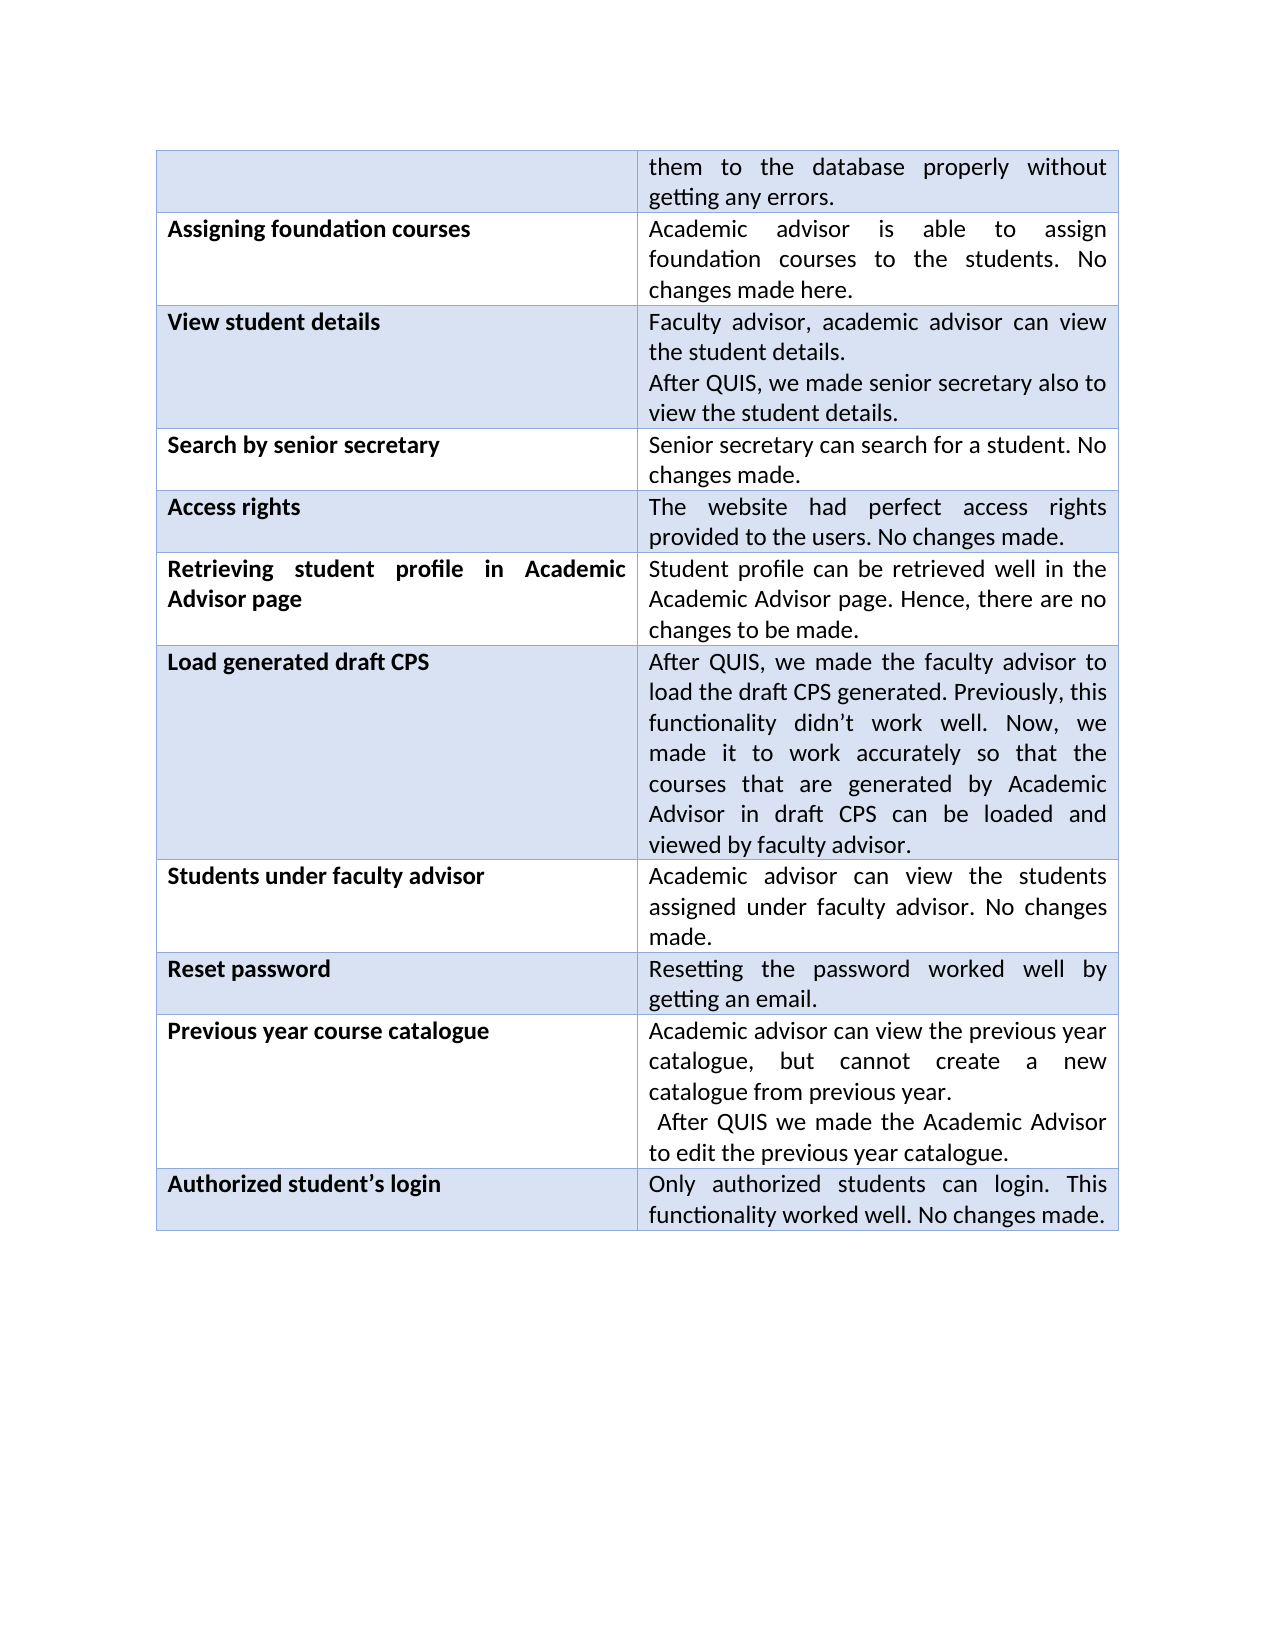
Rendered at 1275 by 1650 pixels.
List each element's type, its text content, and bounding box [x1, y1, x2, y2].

table_cell Senior secretary can search for a student. No changes made. [638, 429, 1118, 490]
table_cell Search by senior secretary [157, 429, 637, 490]
table_cell Reset password [157, 953, 637, 1014]
table_cell Assigning foundation courses [157, 213, 637, 305]
table_cell Academic advisor can view the previous year catalogue, but cannot create a new catalogue from previous year. After QUIS we made the Academic Advisor to edit the previous year catalogue. [638, 1015, 1118, 1168]
table_cell Previous year course catalogue [157, 1015, 637, 1168]
table_cell Students under faculty advisor [157, 860, 637, 952]
table_cell Academic advisor can view the students assigned under faculty advisor. No changes made. [638, 860, 1118, 952]
table_cell After QUIS, we made the faculty advisor to load the draft CPS generated. Previously, this functionality didn’t work well. Now, we made it to work accurately so that the courses that are generated by Academic Advisor in draft CPS can be loaded and viewed by faculty advisor. [638, 646, 1118, 859]
table_cell Faculty advisor, academic advisor can view the student details. After QUIS, we made senior secretary also to view the student details. [638, 306, 1118, 428]
table_cell The website had perfect access rights provided to the users. No changes made. [638, 491, 1118, 552]
table_cell Retrieving student profile in Academic Advisor page [157, 553, 637, 644]
table_cell Only authorized students can login. This functionality worked well. No changes made. [638, 1169, 1118, 1230]
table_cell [638, 151, 1118, 212]
table_cell Resetting the password worked well by getting an email. [638, 953, 1118, 1014]
table_cell Student profile can be retrieved well in the Academic Advisor page. Hence, there are no changes to be made. [638, 553, 1118, 644]
table_cell Academic advisor is able to assign foundation courses to the students. No changes made here. [638, 213, 1118, 305]
table_cell View student details [157, 306, 637, 428]
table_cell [157, 151, 637, 212]
table_cell Access rights [157, 491, 637, 552]
table_cell Authorized student’s login [157, 1169, 637, 1230]
table_cell Load generated draft CPS [157, 646, 637, 859]
